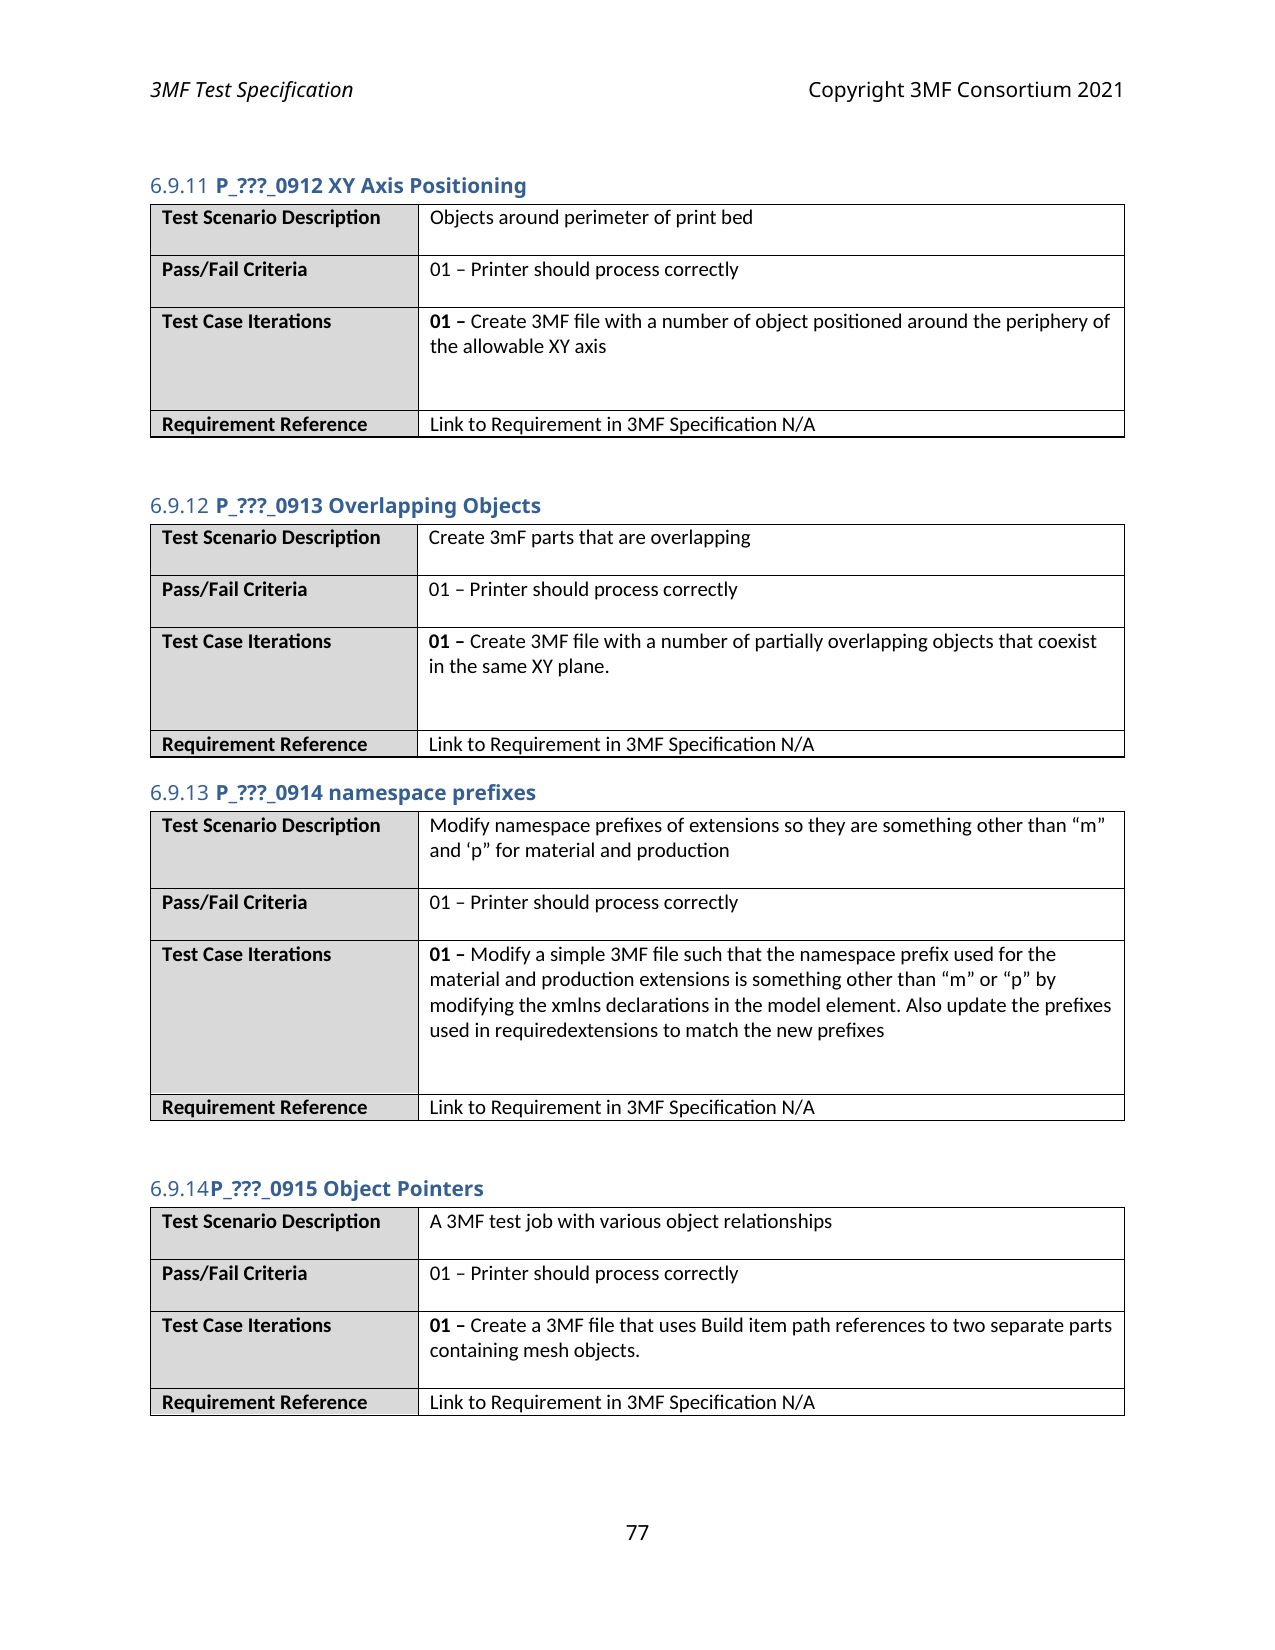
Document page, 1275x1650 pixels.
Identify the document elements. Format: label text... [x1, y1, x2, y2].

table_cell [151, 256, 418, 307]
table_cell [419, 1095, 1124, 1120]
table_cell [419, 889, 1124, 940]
subtitle P_???_0915 Object Pointers [150, 1174, 1125, 1203]
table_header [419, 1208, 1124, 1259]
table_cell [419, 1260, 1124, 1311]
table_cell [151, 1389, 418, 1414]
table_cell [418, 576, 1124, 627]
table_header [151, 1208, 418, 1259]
subtitle P_???_0914 namespace prefixes [150, 778, 1125, 807]
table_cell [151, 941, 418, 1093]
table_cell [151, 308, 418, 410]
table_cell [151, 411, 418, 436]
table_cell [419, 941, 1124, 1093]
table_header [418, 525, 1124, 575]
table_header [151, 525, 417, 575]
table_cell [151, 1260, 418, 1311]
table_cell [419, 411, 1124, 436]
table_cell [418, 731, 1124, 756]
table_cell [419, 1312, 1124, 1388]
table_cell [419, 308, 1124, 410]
subtitle P_???_0913 Overlapping Objects [150, 491, 1125, 519]
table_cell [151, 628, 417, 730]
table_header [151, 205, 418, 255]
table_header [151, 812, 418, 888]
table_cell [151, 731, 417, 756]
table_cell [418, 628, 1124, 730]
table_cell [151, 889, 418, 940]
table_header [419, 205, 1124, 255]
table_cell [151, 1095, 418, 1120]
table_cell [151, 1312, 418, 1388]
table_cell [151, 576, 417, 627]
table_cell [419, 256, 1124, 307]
subtitle P_???_0912 XY Axis Positioning [150, 171, 1125, 199]
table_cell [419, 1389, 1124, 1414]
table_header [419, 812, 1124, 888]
